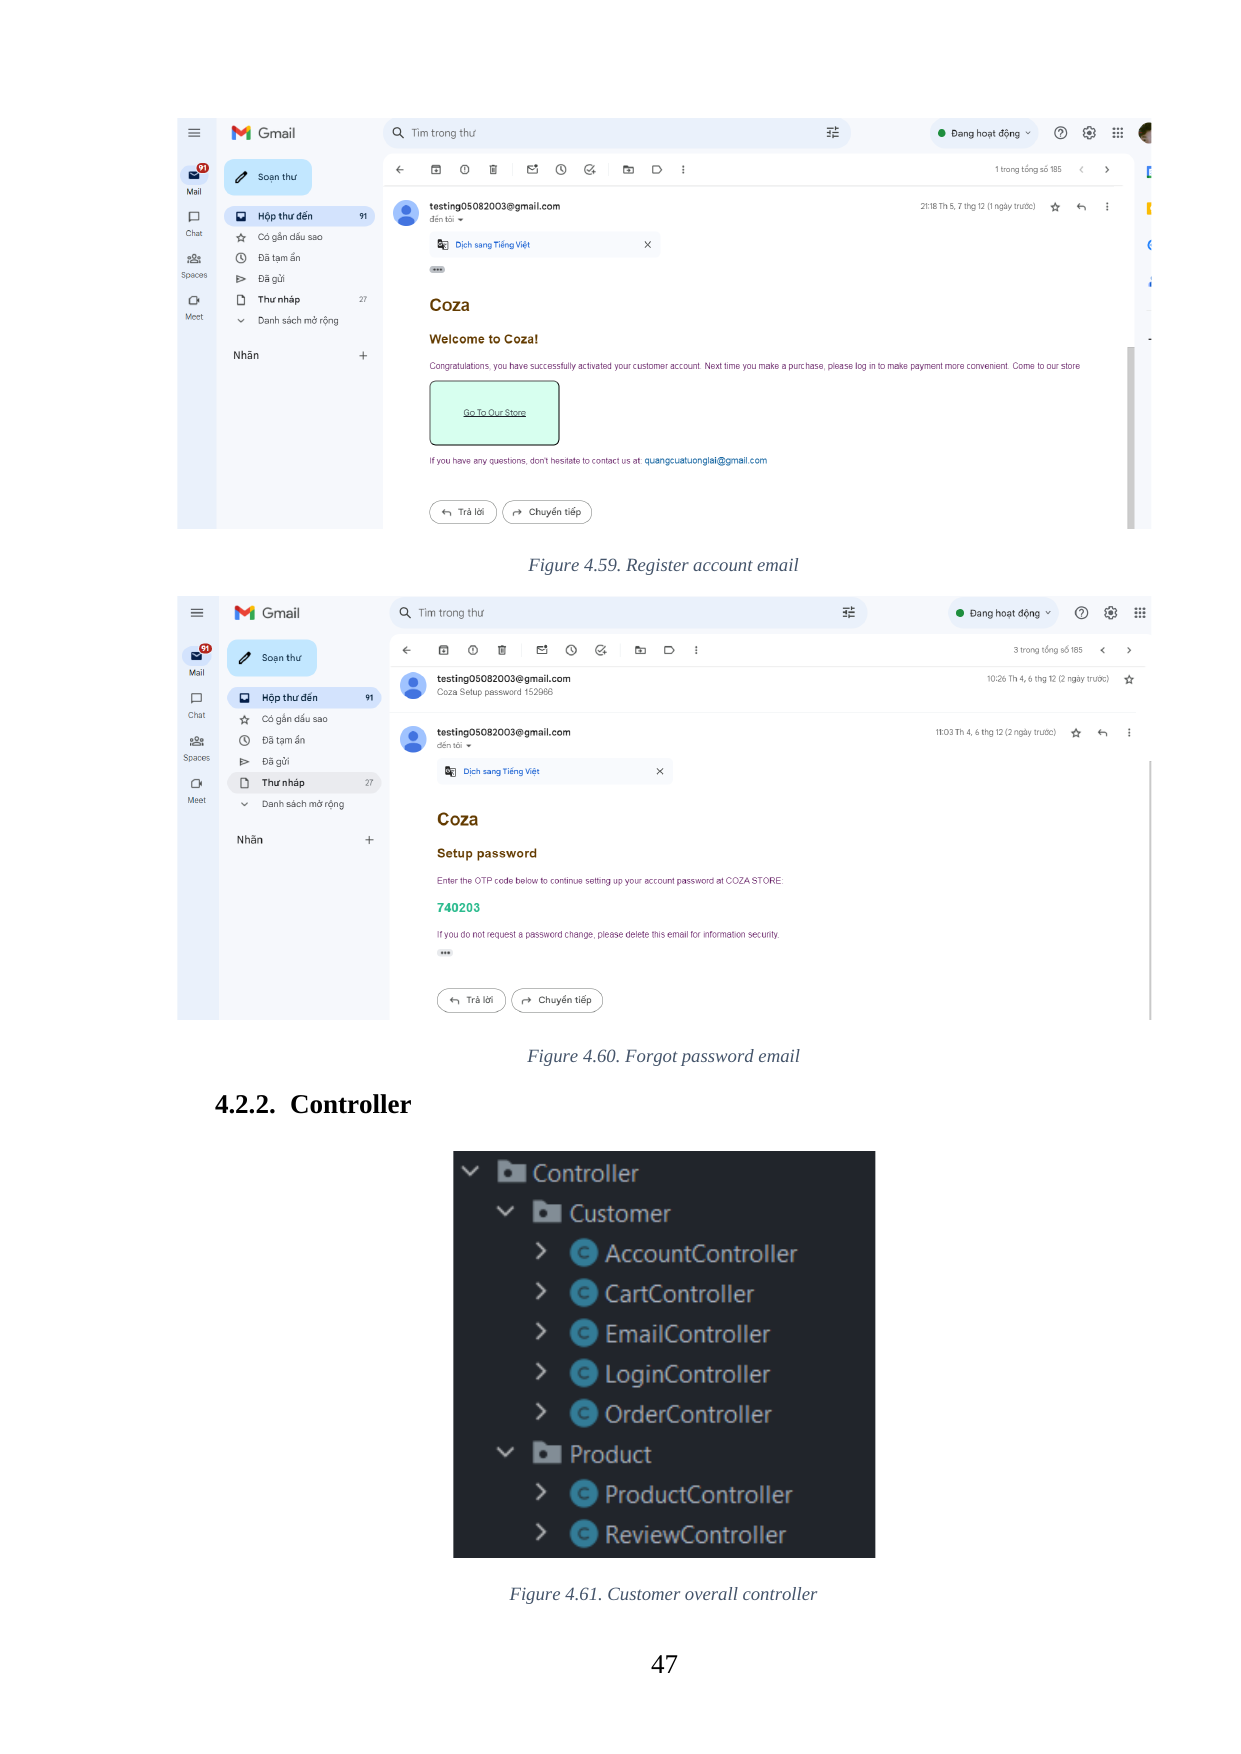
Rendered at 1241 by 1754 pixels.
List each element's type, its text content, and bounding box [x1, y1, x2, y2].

picture [453, 1151, 876, 1558]
picture [177, 118, 1152, 529]
picture [177, 596, 1152, 1020]
subtitle Controller [215, 1088, 1152, 1119]
